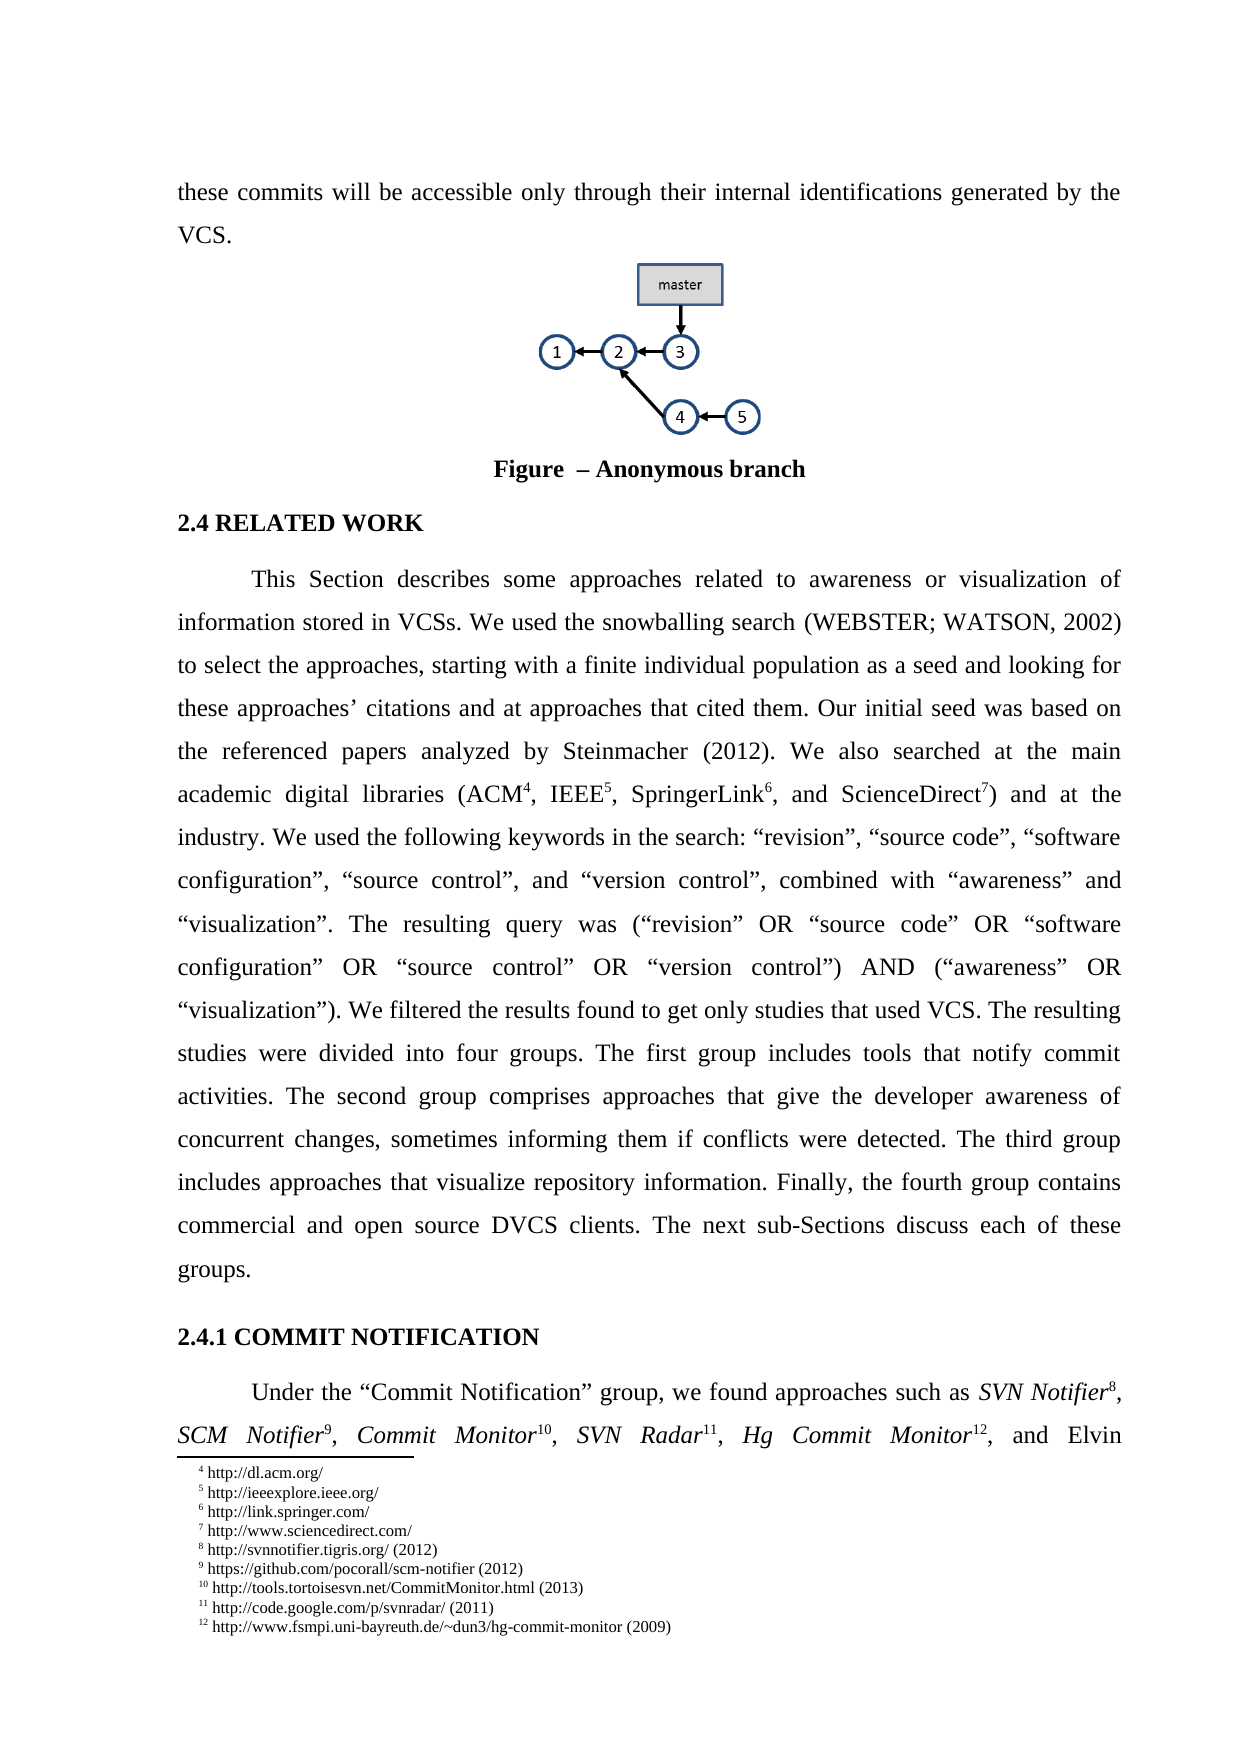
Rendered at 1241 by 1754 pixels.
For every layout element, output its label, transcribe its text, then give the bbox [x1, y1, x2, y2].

text This Section describes some approaches related to awareness or visualization of information stored in VCSs. We used the snowballing search (WEBSTER; WATSON, 2002) to select the approaches, starting with a finite individual population as a seed and looking for these approaches’ citations and at approaches that cited them. Our initial seed was based on the referenced papers analyzed by Steinmacher (2012). We also searched at the main academic digital libraries (ACM, IEEE, SpringerLink, and ScienceDirect) and at the industry. We used the following keywords in the search: “revision”, “source code”, “software configuration”, “source control”, and “version control”, combined with “awareness” and “visualization”. The resulting query was (“revision” OR “source code” OR “software configuration” OR “source control” OR “version control”) AND (“awareness” OR “visualization”). We filtered the results found to get only studies that used VCS. The resulting studies were divided into four groups. The first group includes tools that notify commit activities. The second group comprises approaches that give the developer awareness of concurrent changes, sometimes informing them if conflicts were detected. The third group includes approaches that visualize repository information. Finally, the fourth group contains commercial and open source DVCS clients. The next sub-Sections discuss each of these groups. [177, 564, 1122, 1282]
text Figure 12 – Anonymous branch [177, 454, 1122, 483]
subtitle Commit notification [177, 1322, 1122, 1351]
picture [538, 263, 761, 440]
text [177, 1377, 1122, 1449]
subtitle Related Work [177, 508, 1122, 537]
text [177, 177, 1122, 249]
